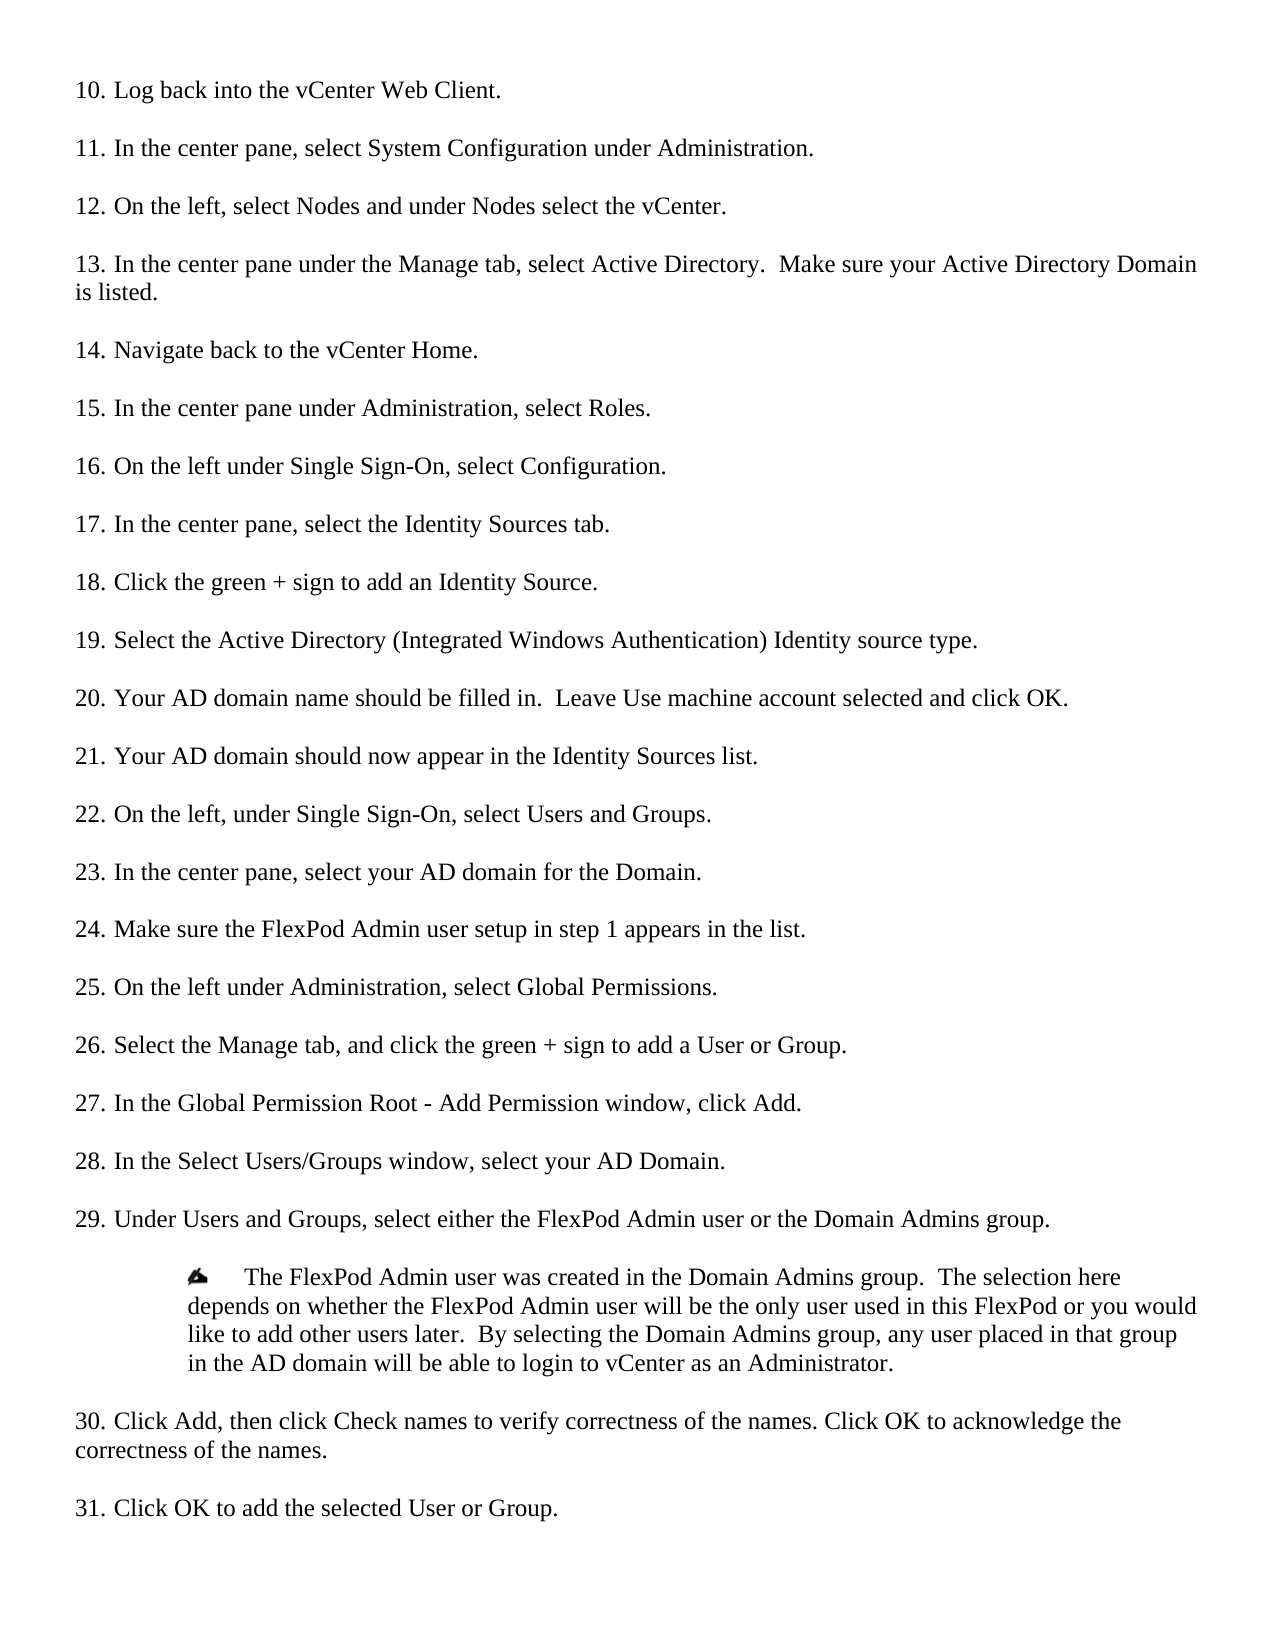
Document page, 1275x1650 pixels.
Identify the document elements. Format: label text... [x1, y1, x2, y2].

text 18. Click the green + sign to add an Identity Source. [75, 567, 1200, 596]
text 23. In the center pane, select your AD domain for the Domain. [75, 857, 1200, 885]
text 21. Your AD domain should now appear in the Identity Sources list. [75, 741, 1200, 769]
text 27. In the Global Permission Root - Add Permission window, click Add. [75, 1088, 1200, 1117]
text 31. Click OK to add the selected User or Group. [75, 1493, 1200, 1522]
text 17. In the center pane, select the Identity Sources tab. [75, 509, 1200, 538]
text 11. In the center pane, select System Configuration under Administration. [75, 133, 1200, 162]
text 20. Your AD domain name should be filled in. Leave Use machine account selected and click OK. [75, 683, 1200, 712]
text 16. On the left under Single Sign-On, select Configuration. [75, 451, 1200, 480]
text 25. On the left under Administration, select Global Permissions. [75, 972, 1200, 1001]
text 28. In the Select Users/Groups window, select your AD Domain. [75, 1146, 1200, 1175]
text 26. Select the Manage tab, and click the green + sign to add a User or Group. [75, 1030, 1200, 1059]
text 22. On the left, under Single Sign-On, select Users and Groups. [75, 799, 1200, 827]
text 13. In the center pane under the Manage tab, select Active Directory. Make sure your Active Directory Domain is listed. [75, 249, 1200, 306]
text 30. Click Add, then click Check names to verify correctness of the names. Click OK to acknowledge the correctness of the names. [75, 1406, 1200, 1464]
text 12. On the left, select Nodes and under Nodes select the vCenter. [75, 191, 1200, 219]
text 19. Select the Active Directory (Integrated Windows Authentication) Identity source type. [75, 625, 1200, 654]
text 14. Navigate back to the vCenter Home. [75, 335, 1200, 364]
text 24. Make sure the FlexPod Admin user setup in step 1 appears in the list. [75, 914, 1200, 943]
text 10. Log back into the vCenter Web Client. [75, 75, 1200, 104]
text 15. In the center pane under Administration, select Roles. [75, 393, 1200, 422]
picture [187, 1267, 208, 1286]
text 29. Under Users and Groups, select either the FlexPod Admin user or the Domain Admins group. [75, 1204, 1200, 1233]
text The FlexPod Admin user was created in the Domain Admins group. The selection here depends on whether the FlexPod Admin user will be the only user used in this FlexPod or you would like to add other users later. By selecting the Domain Admins group, any user placed in that group in the AD domain will be able to login to vCenter as an Administrator. [187, 1262, 1200, 1377]
